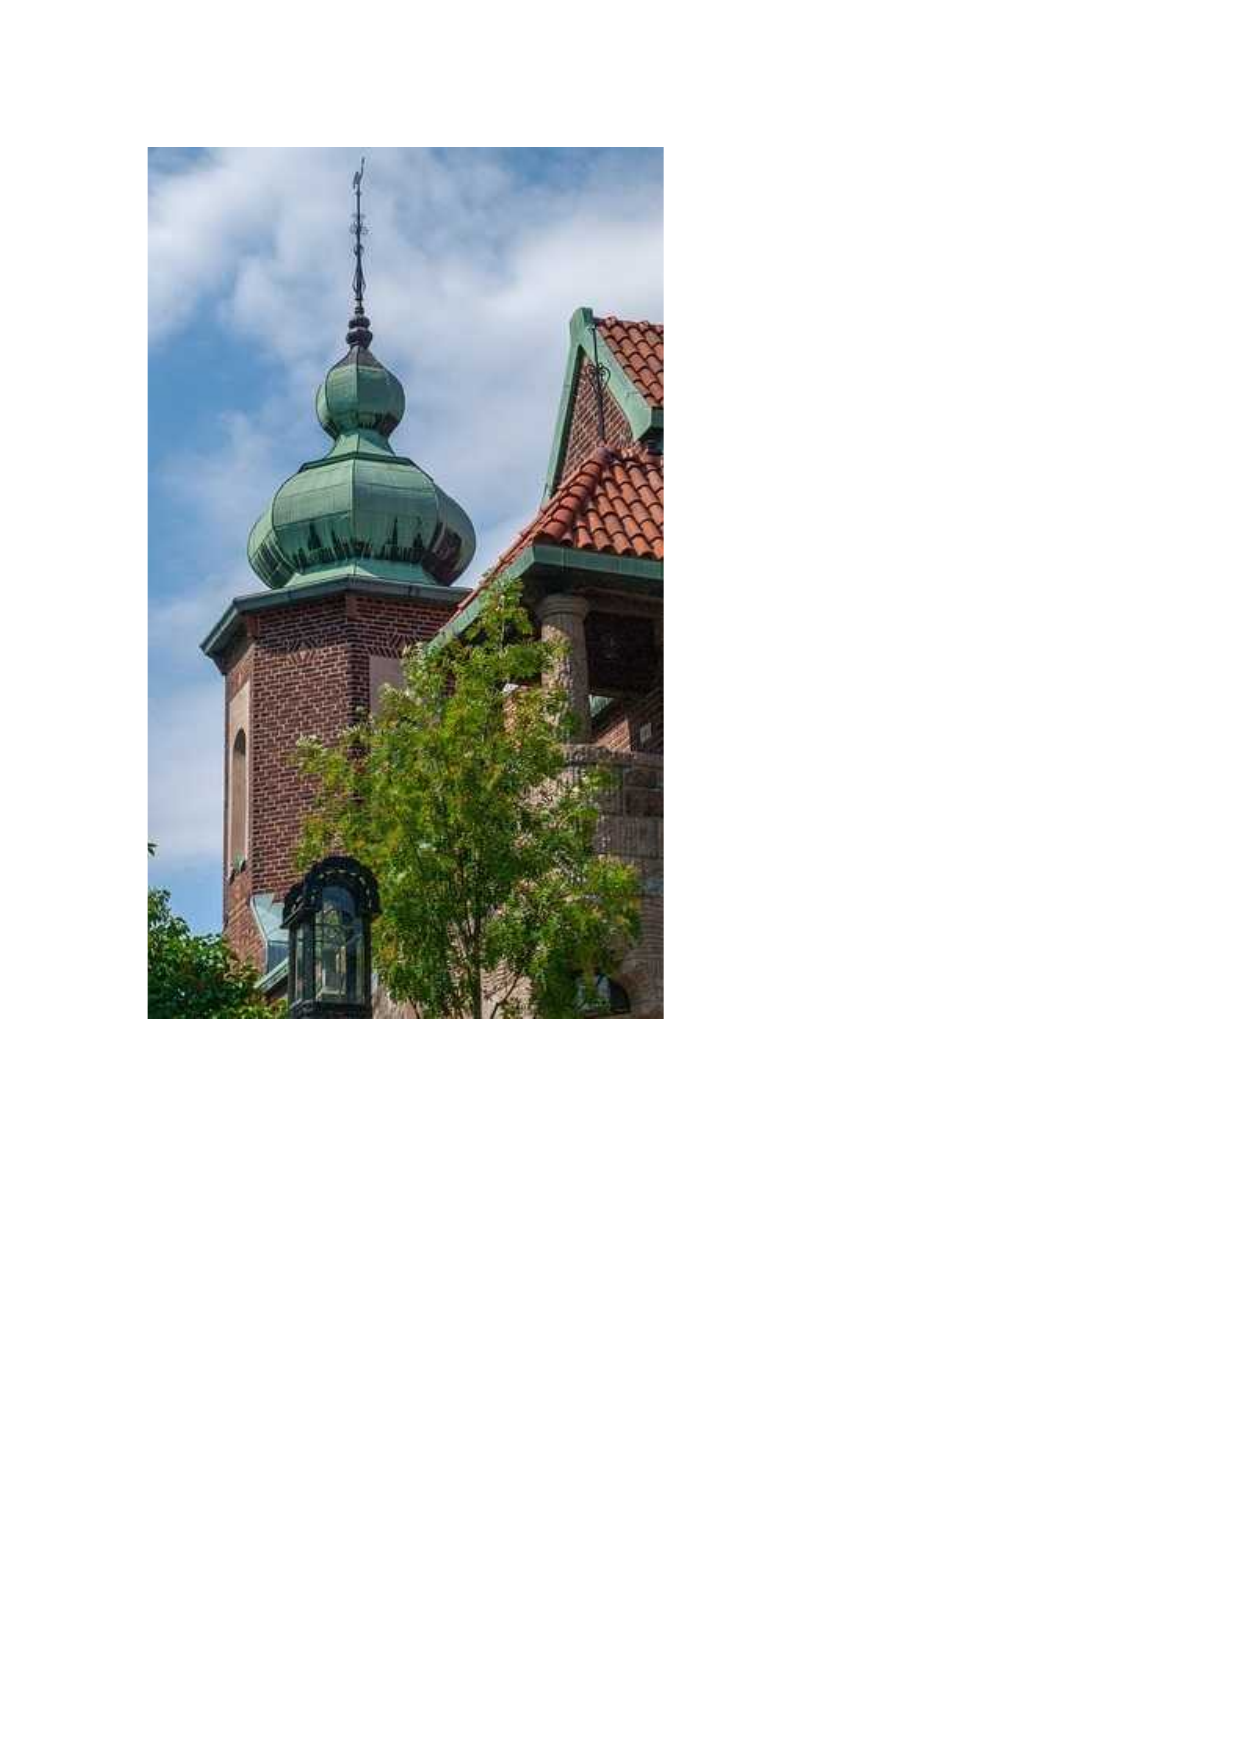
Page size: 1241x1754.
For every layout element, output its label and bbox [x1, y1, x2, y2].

picture [147, 147, 664, 1019]
